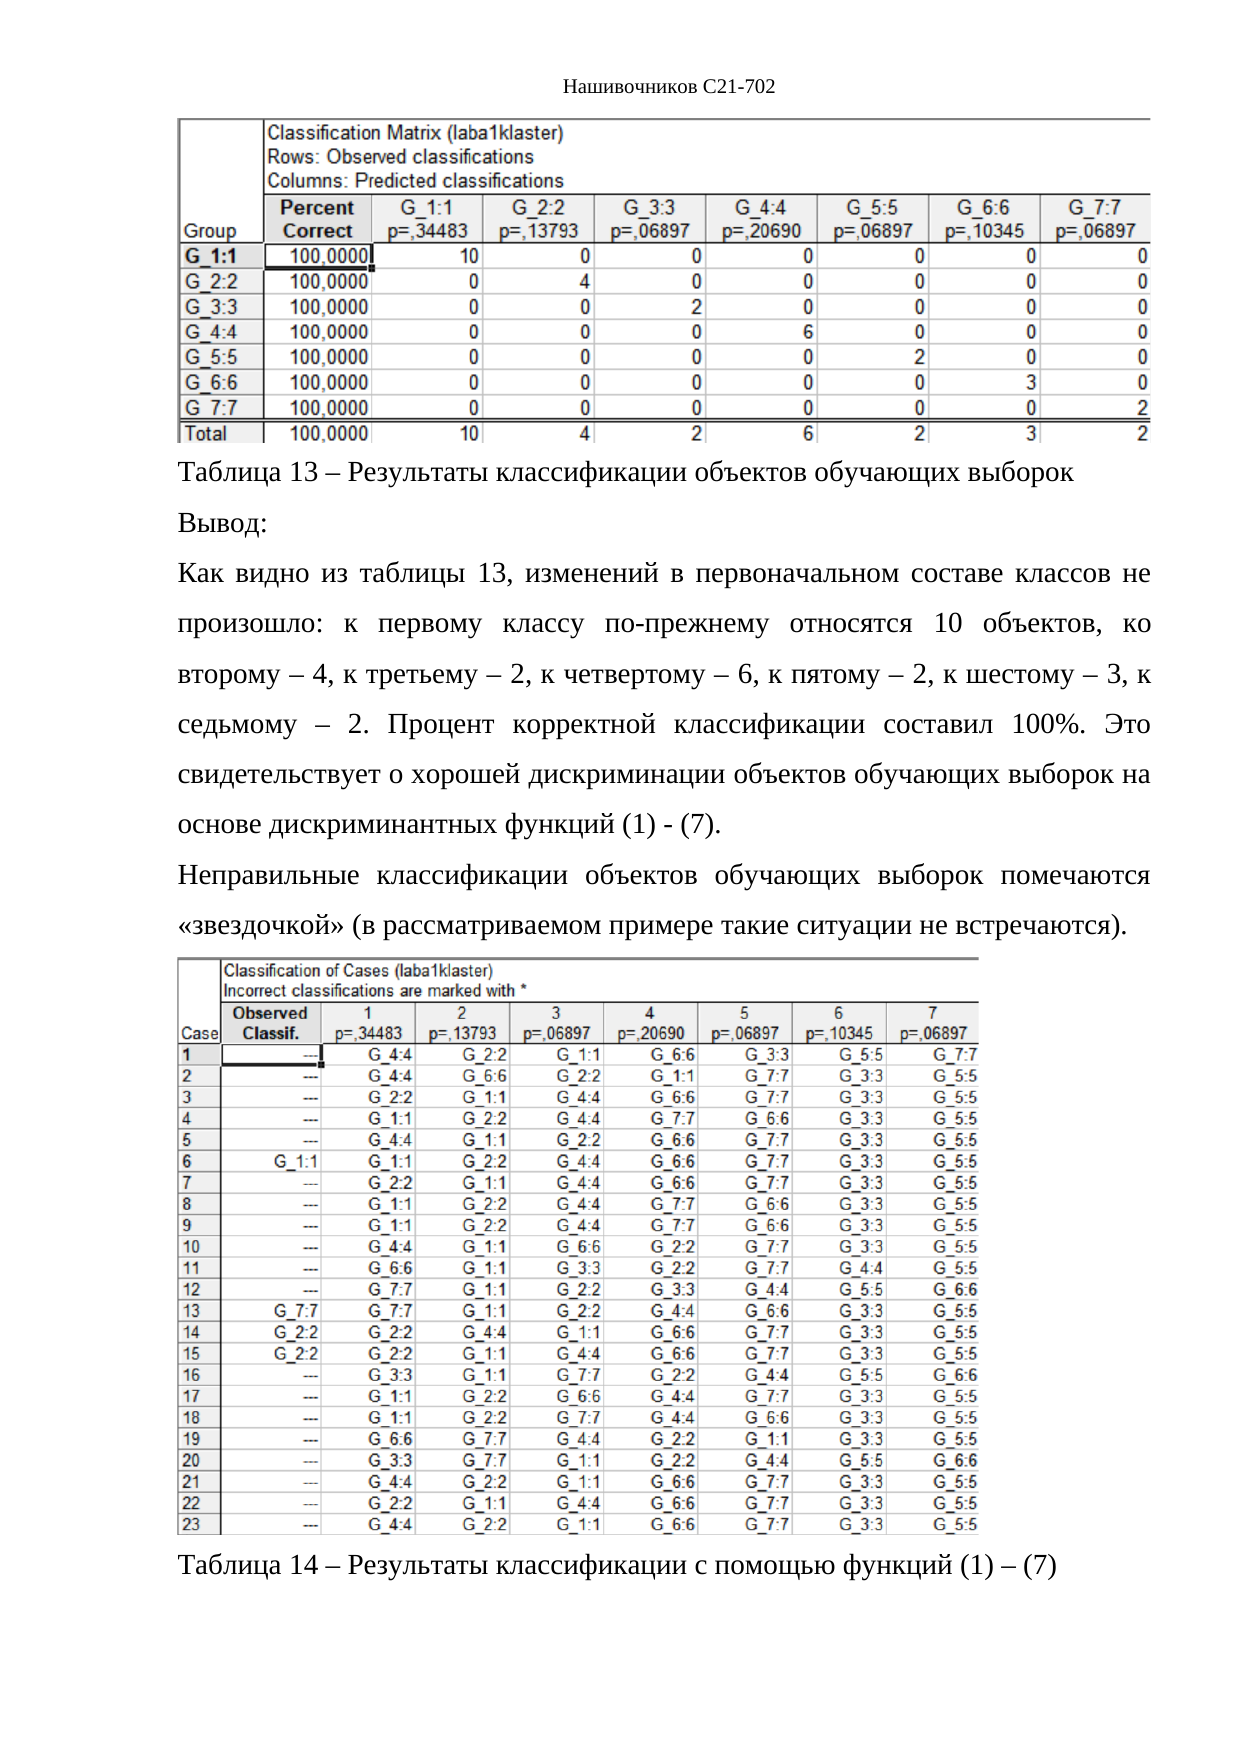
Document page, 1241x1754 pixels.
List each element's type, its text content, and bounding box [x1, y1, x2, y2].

picture [177, 118, 1151, 443]
text Вывод: [177, 505, 1152, 538]
text Неправильные классификации объектов обучающих выборок помечаются «звездочкой» (в рассматриваемом примере такие ситуации не встречаются). [177, 857, 1152, 941]
text Как видно из таблицы 13, изменений в первоначальном составе классов не произошло: к первому классу по-прежнему относятся 10 объектов, ко второму – 4, к третьему – 2, к четвертому – 6, к пятому – 2, к шестому – 3, к седьмому – 2. Процент корректной классификации составил 100%. Это свидетельствует о хорошей дискриминации объектов обучающих выборок на основе дискриминантных функций (1) - (7). [177, 555, 1152, 840]
text Таблица 14 – Результаты классификации с помощью функций (1) – (7) [177, 1547, 1152, 1580]
text Таблица 13 – Результаты классификации объектов обучающих выборок [177, 454, 1152, 488]
picture [177, 957, 979, 1535]
